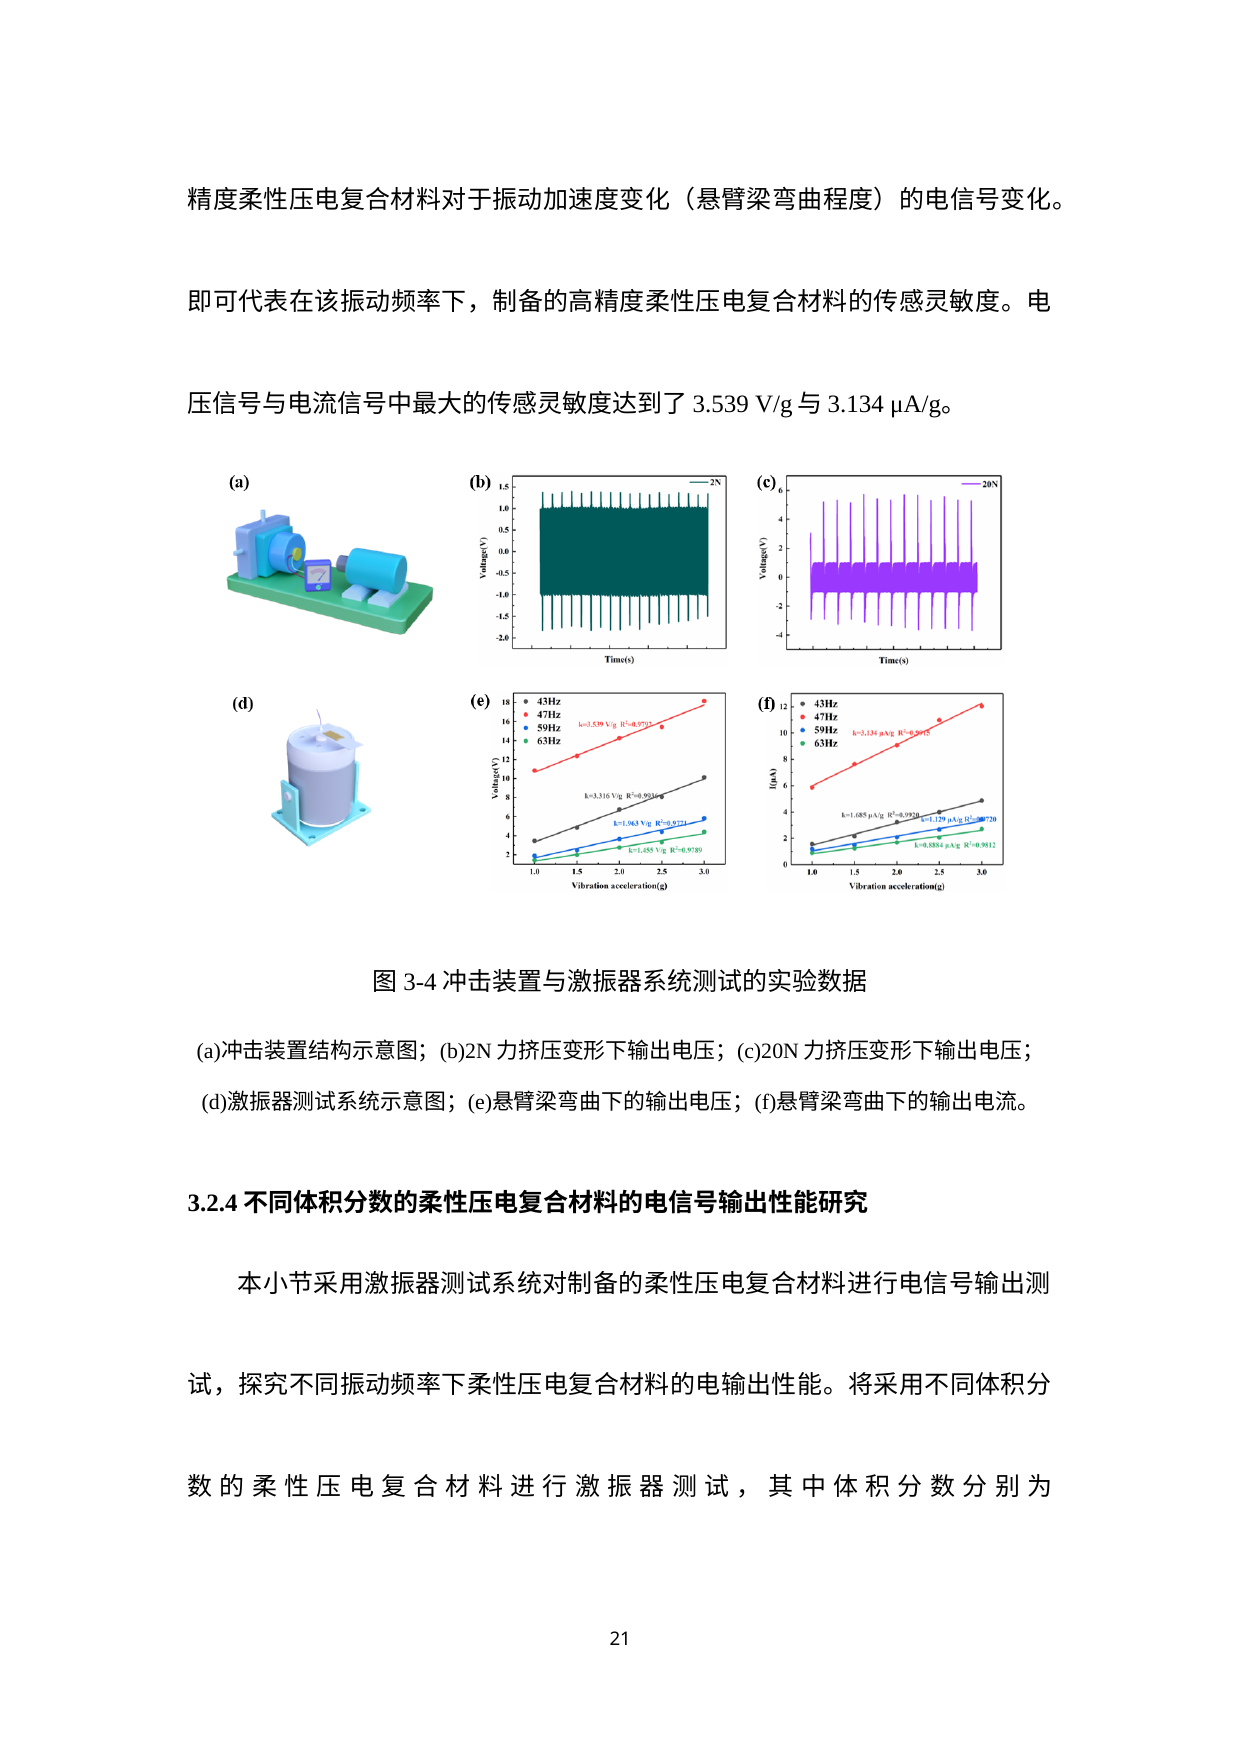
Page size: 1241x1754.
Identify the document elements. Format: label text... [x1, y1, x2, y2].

text 图 3-4 冲击装置与激振器系统测试的实验数据 [187, 946, 1053, 1014]
picture [187, 453, 1053, 900]
subtitle 3.2.4 不同体积分数的柔性压电复合材料的电信号输出性能研究 [187, 1167, 1053, 1235]
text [187, 164, 1053, 436]
text (a)冲击装置结构示意图；(b)2N力挤压变形下输出电压；(c)20N力挤压变形下输出电压；(d)激振器测试系统示意图；(e)悬臂梁弯曲下的输出电压；(f)悬臂梁弯曲下的输出电流。 [187, 1032, 1053, 1117]
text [187, 1247, 1053, 1519]
